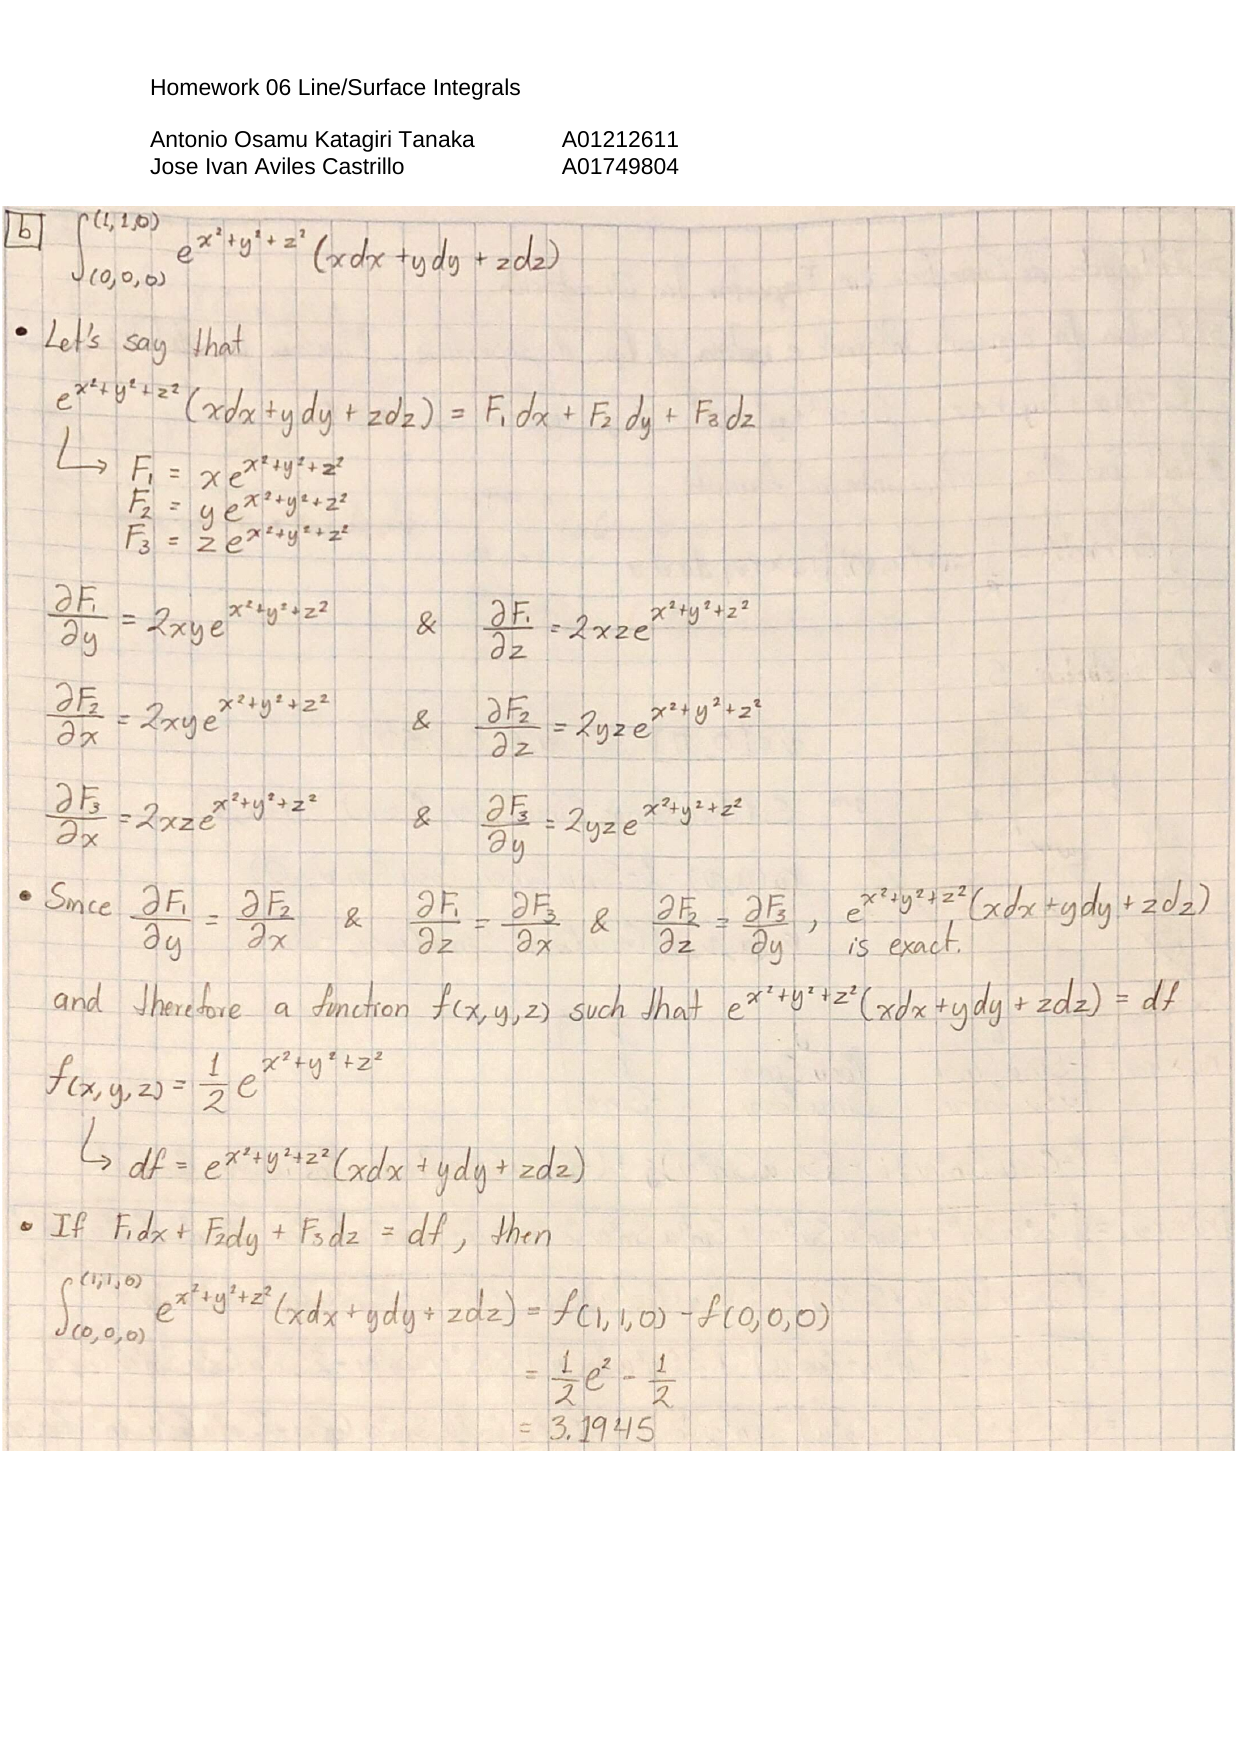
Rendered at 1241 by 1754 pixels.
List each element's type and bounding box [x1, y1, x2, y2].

picture [2, 206, 1236, 1451]
